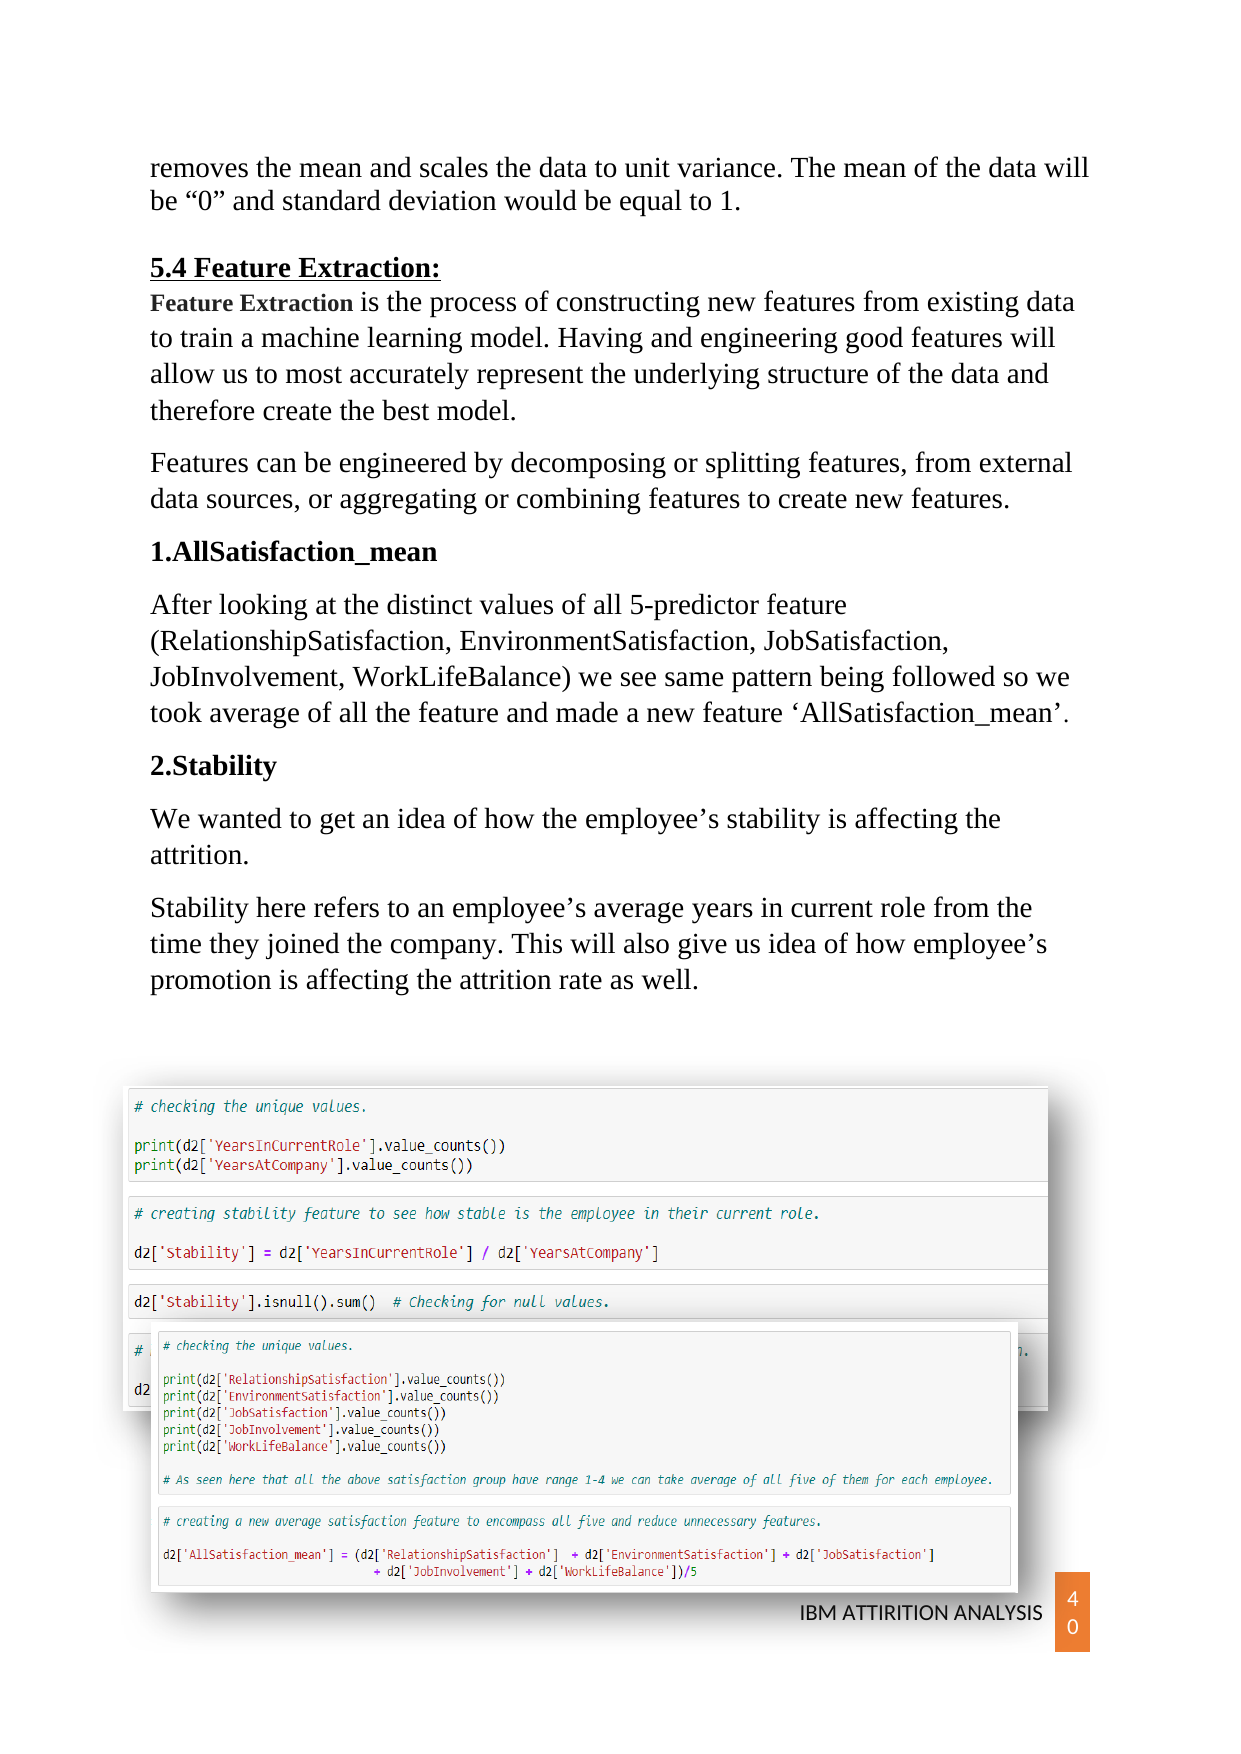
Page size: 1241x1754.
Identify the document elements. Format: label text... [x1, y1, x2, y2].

text 5.4 Feature Extraction: [150, 251, 1090, 284]
text After looking at the distinct values of all 5-predictor feature (RelationshipSatisfaction, EnvironmentSatisfaction, JobSatisfaction, JobInvolvement, WorkLifeBalance) we see same pattern being followed so we took average of all the feature and made a new feature ‘AllSatisfaction_mean’. [150, 587, 1090, 729]
text We wanted to get an idea of how the employee’s stability is affecting the attrition. [150, 801, 1090, 871]
picture [123, 1086, 1048, 1593]
text Stability here refers to an employee’s average years in current role from the time they joined the company. This will also give us idea of how employee’s promotion is affecting the attrition rate as well. [150, 890, 1090, 996]
text 2.Stability [150, 748, 1090, 782]
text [150, 150, 1090, 217]
text 1.AllSatisfaction_mean [150, 534, 1090, 568]
text Feature Extraction is the process of constructing new features from existing data to train a machine learning model. Having and engineering good features will allow us to most accurately represent the underlying structure of the data and therefore create the best model. [150, 284, 1090, 426]
text Features can be engineered by decomposing or splitting features, from external data sources, or aggregating or combining features to create new features. [150, 445, 1090, 515]
